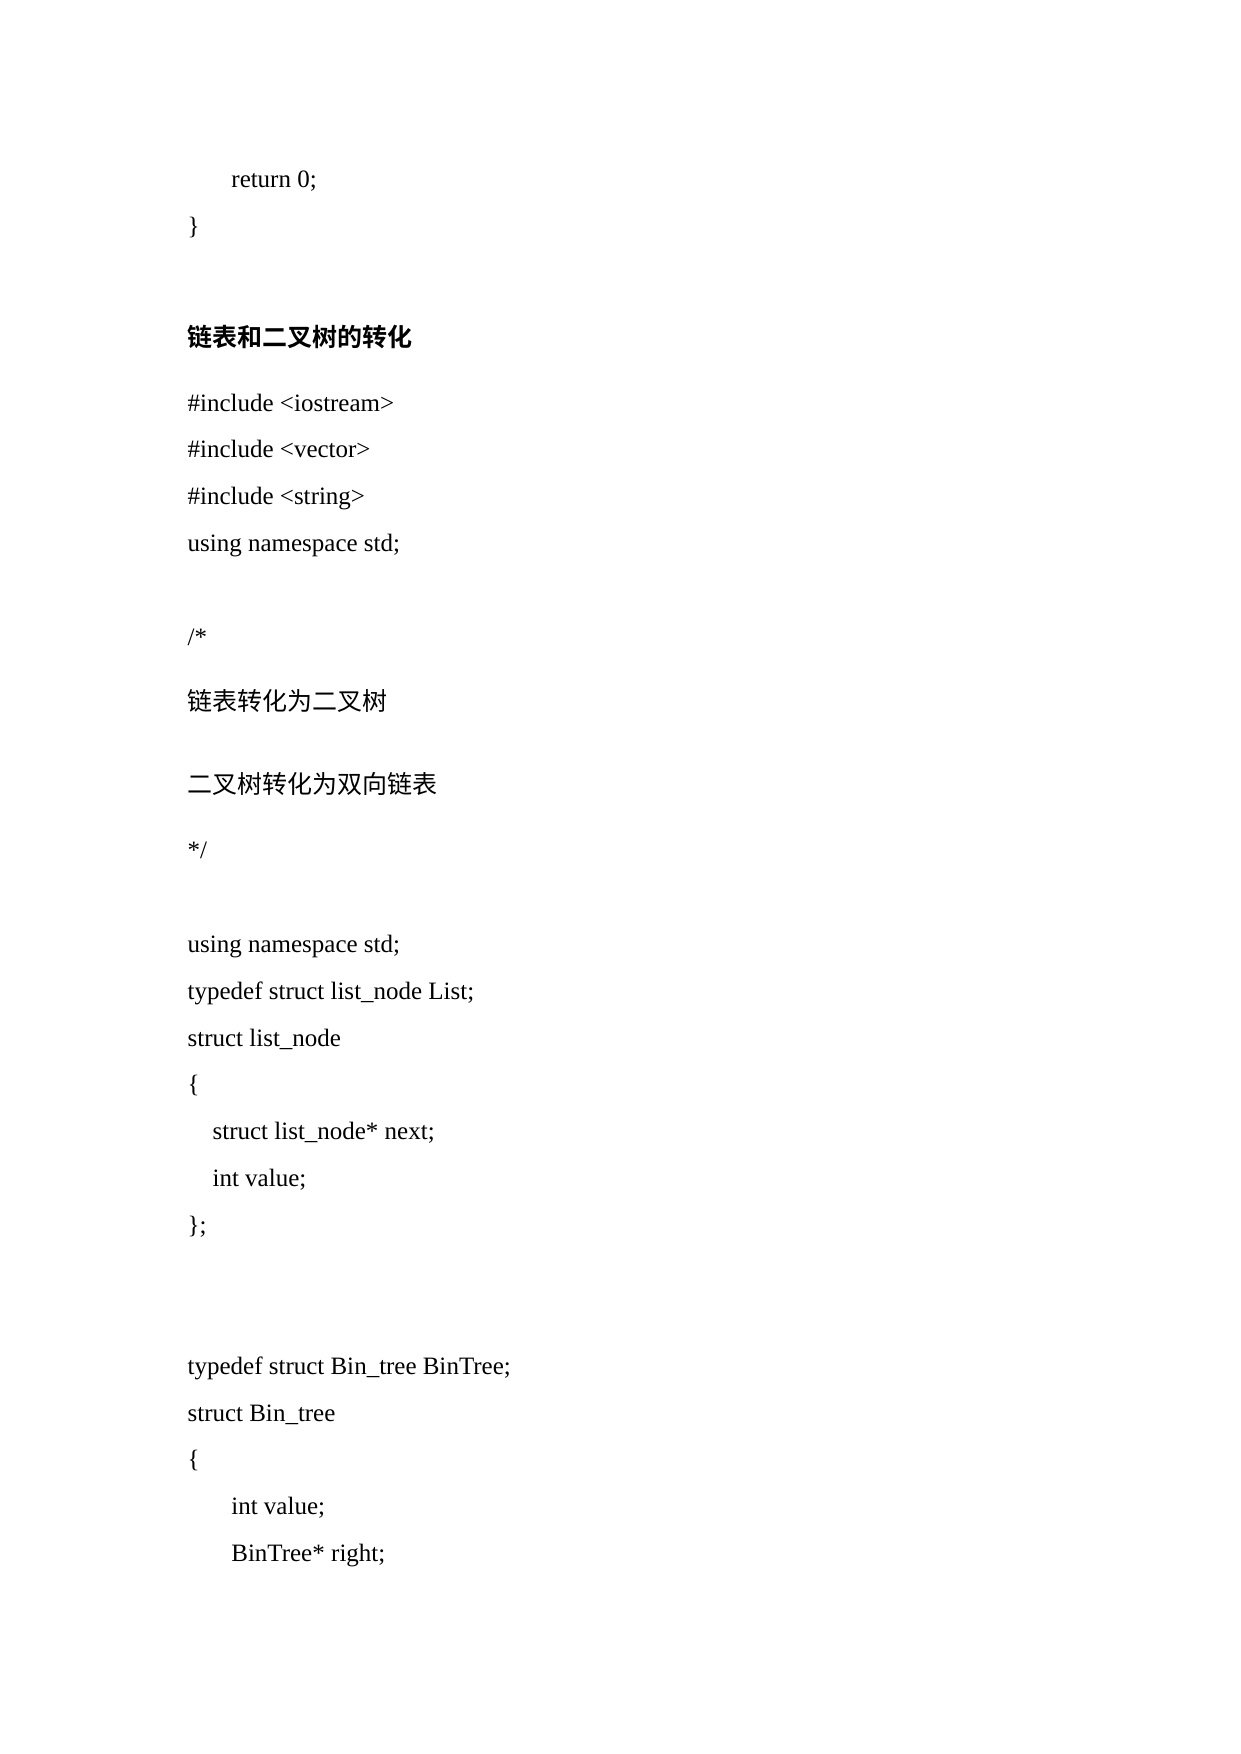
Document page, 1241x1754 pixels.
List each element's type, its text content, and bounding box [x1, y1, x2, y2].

text using namespace std; [187, 927, 1053, 959]
text 二叉树转化为双向链表 [187, 750, 1053, 815]
text 链表转化为二叉树 [187, 667, 1053, 732]
text struct list_node [187, 1021, 1053, 1053]
text struct Bin_tree [187, 1396, 1053, 1428]
text typedef struct list_node List; [187, 974, 1053, 1006]
text int value; [187, 1161, 1053, 1194]
text }; [187, 1208, 1053, 1241]
text int value; [187, 1489, 1053, 1522]
text struct list_node* next; [187, 1114, 1053, 1147]
text #include <vector> [187, 433, 1053, 465]
text } [187, 209, 1053, 241]
text { [187, 1068, 1053, 1100]
text */ [187, 833, 1053, 866]
text using namespace std; [187, 526, 1053, 559]
text BinTree* right; [187, 1536, 1053, 1569]
text { [187, 1443, 1053, 1475]
text #include <iostream> [187, 386, 1053, 418]
text /* [187, 620, 1053, 653]
text typedef struct Bin_tree BinTree; [187, 1349, 1053, 1381]
text #include <string> [187, 479, 1053, 512]
text return 0; [187, 162, 1053, 194]
subtitle 链表和二叉树的转化 [187, 303, 1053, 368]
